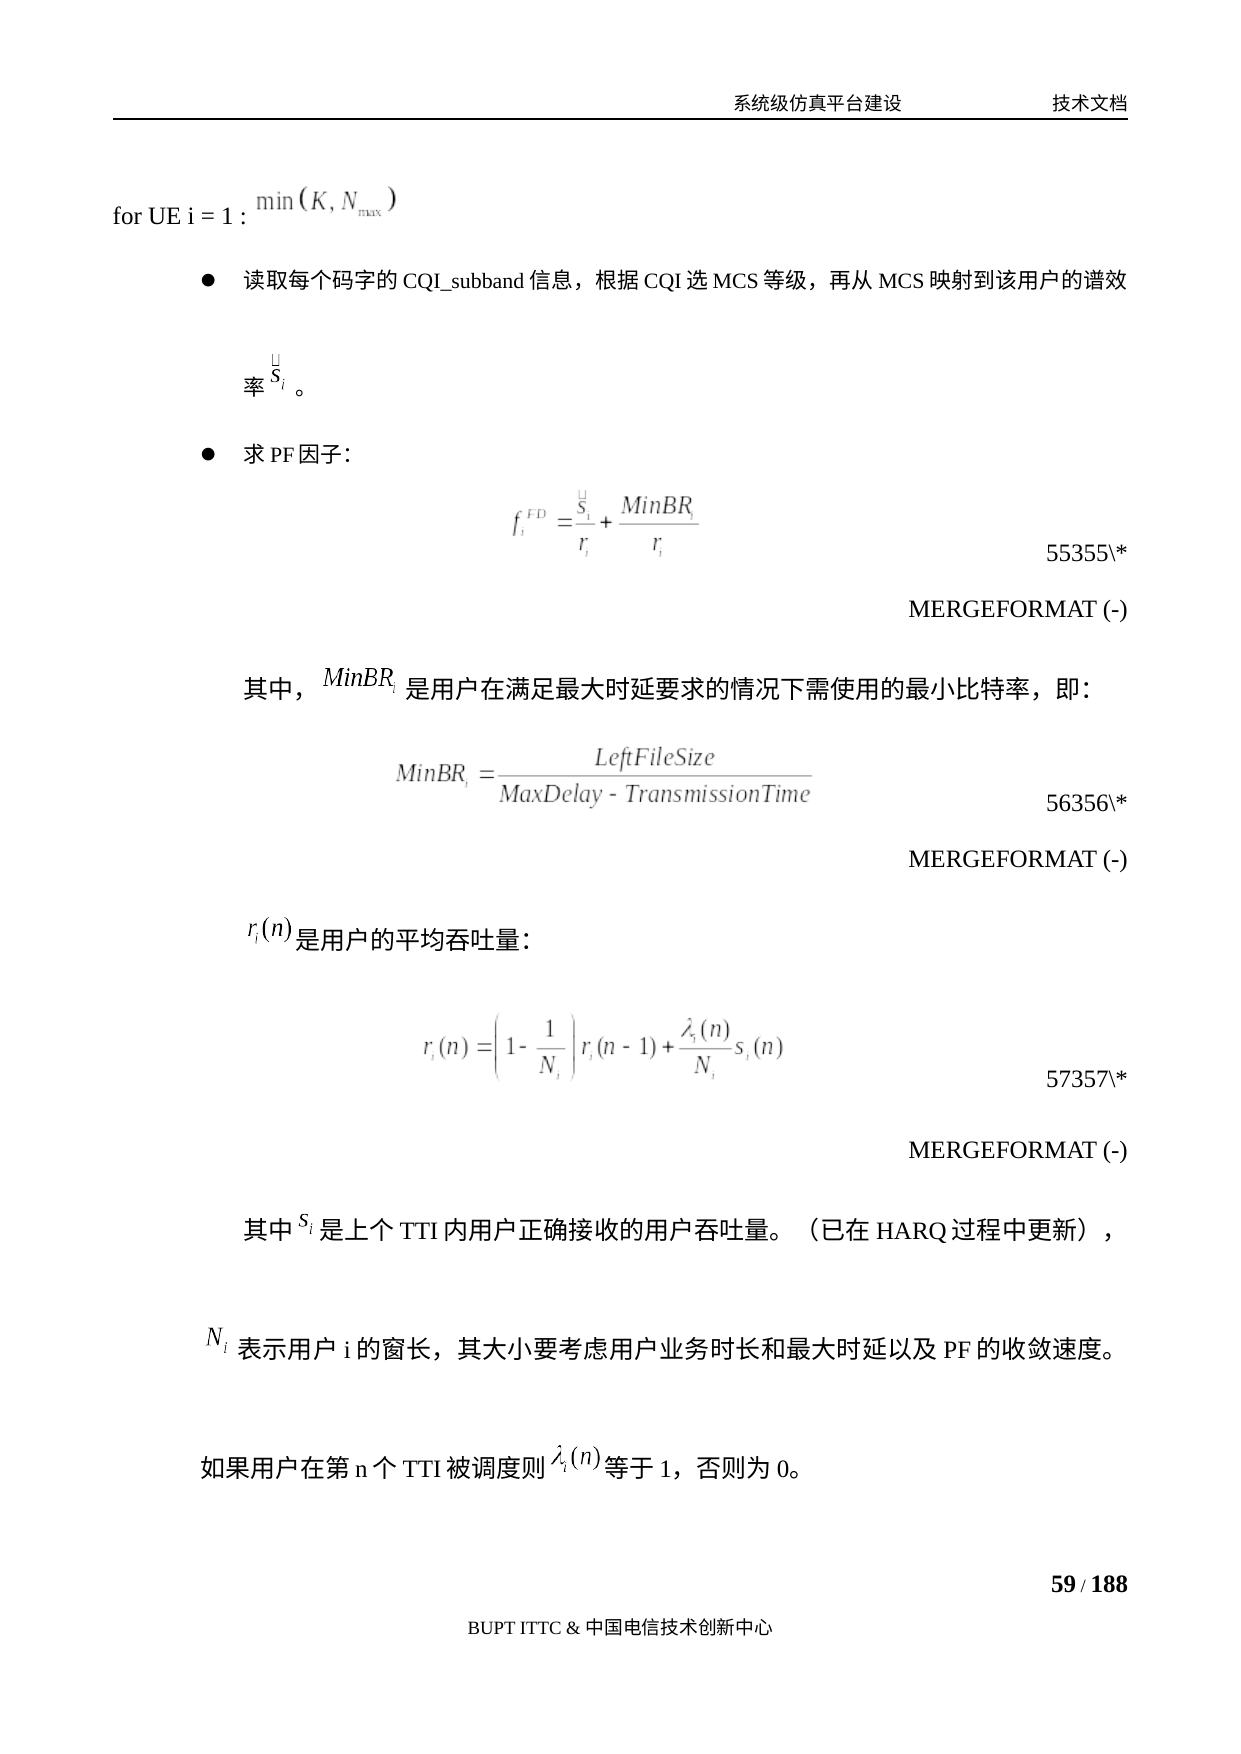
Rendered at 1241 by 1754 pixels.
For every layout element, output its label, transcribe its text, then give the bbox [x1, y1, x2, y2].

list 求PF因子： [200, 433, 1128, 473]
text 是用户的平均吞吐量： [200, 893, 1128, 972]
text 其中， 是用户在满足最大时延要求的情况下需使用的最小比特率，即： [200, 642, 1128, 722]
text 其中是上个TTI内用户正确接收的用户吞吐量。（已在HARQ过程中更新）， 表示用户i的窗长，其大小要考虑用户业务时长和最大时延以及PF的收敛速度。如果用户在第n个TTI被调度则等于1，否则为0。 [200, 1183, 1128, 1501]
list 读取每个码字的CQI_subband信息，根据CQI选MCS等级，再从MCS映射到该用户的谱效率 。 [200, 259, 1128, 418]
text for UE i = 1 : [112, 165, 1128, 244]
